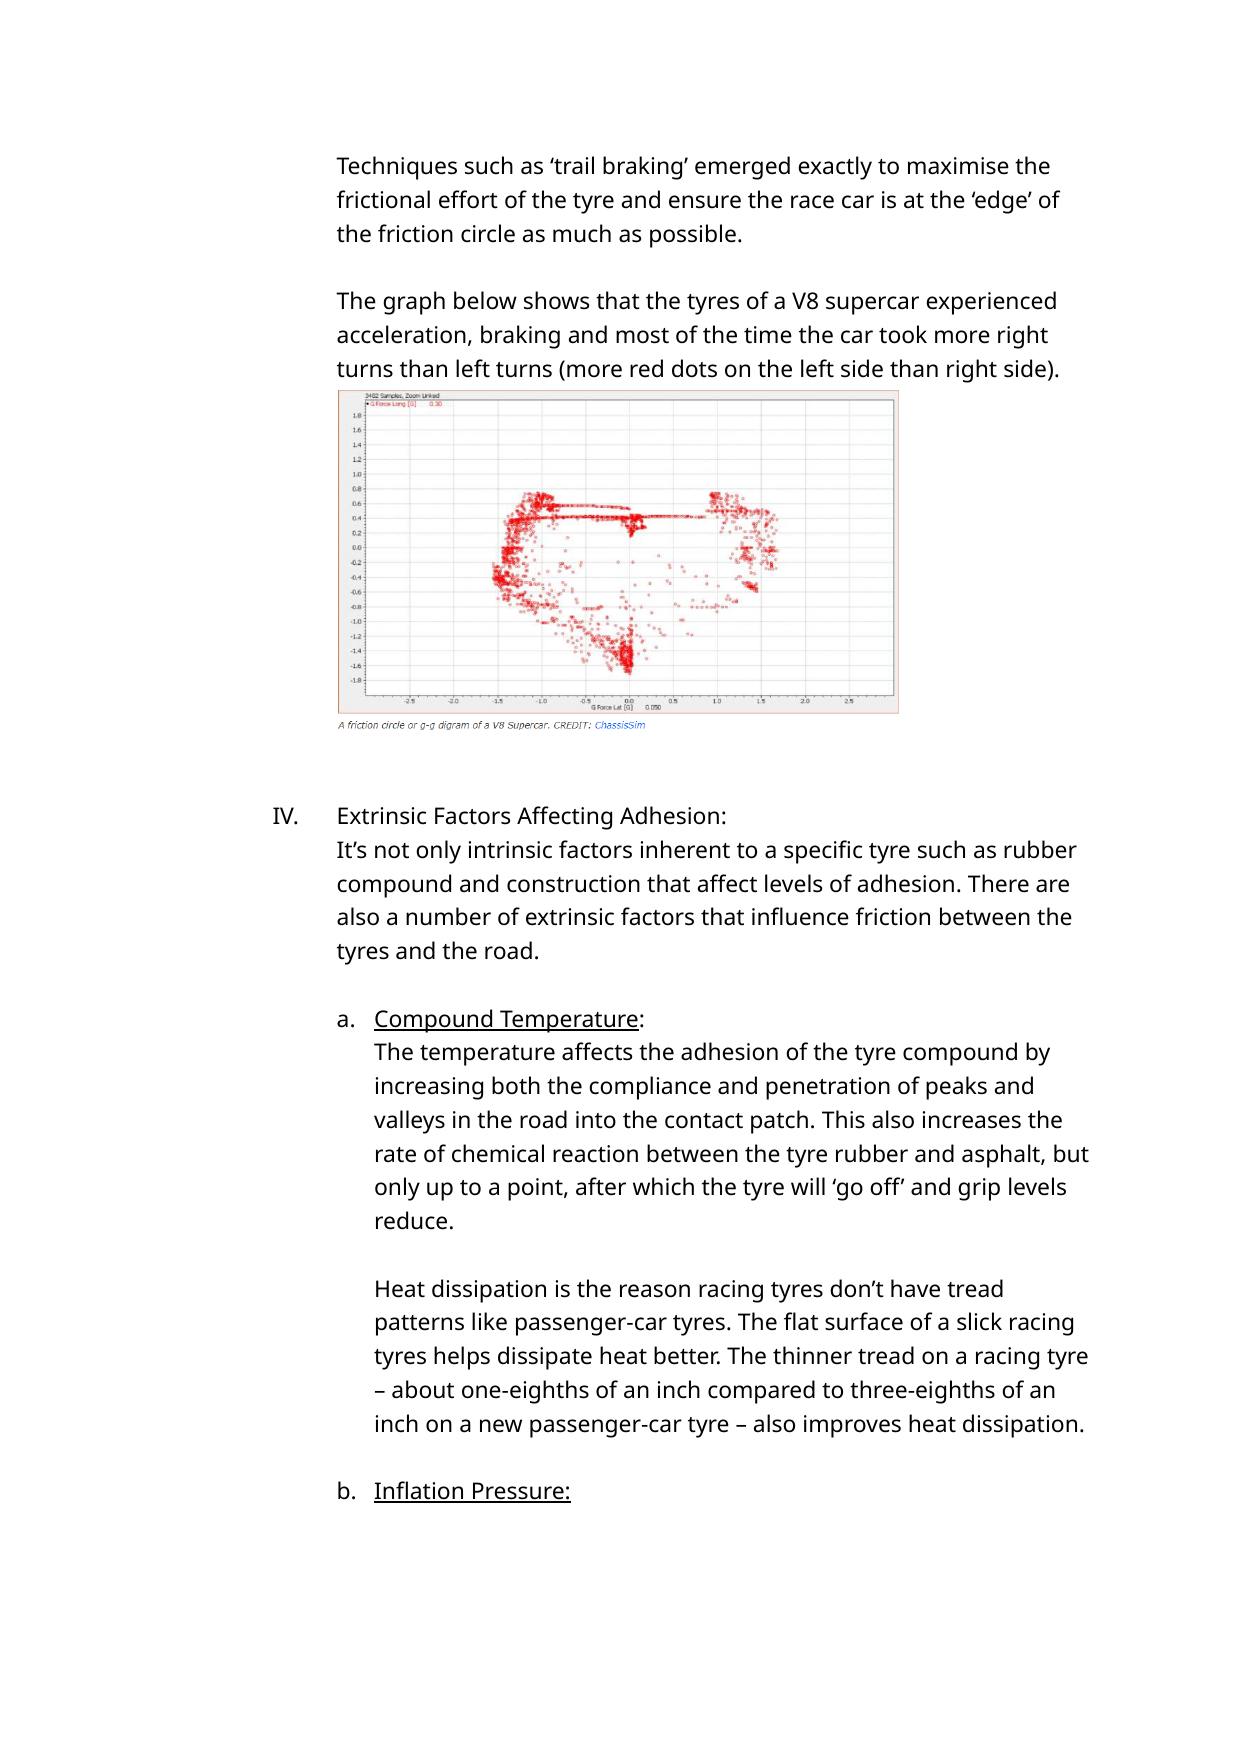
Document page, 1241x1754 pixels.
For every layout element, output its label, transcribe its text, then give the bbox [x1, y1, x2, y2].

list Compound Temperature: [336, 1002, 1090, 1034]
list The graph below shows that the tyres of a V8 supercar experienced acceleration, braking and most of the time the car took more right turns than left turns (more red dots on the left side than right side). [336, 285, 1090, 384]
list Heat dissipation is the reason racing tyres don’t have tread patterns like passenger-car tyres. The flat surface of a slick racing tyres helps dissipate heat better. The thinner tread on a racing tyre – about one-eighths of an inch compared to three-eighths of an inch on a new passenger-car tyre – also improves heat dissipation. [374, 1272, 1090, 1439]
list It’s not only intrinsic factors inherent to a specific tyre such as rubber compound and construction that affect levels of adhesion. There are also a number of extrinsic factors that influence friction between the tyres and the road. [336, 834, 1090, 966]
list The temperature affects the adhesion of the tyre compound by increasing both the compliance and penetration of peaks and valleys in the road into the contact patch. This also increases the rate of chemical reaction between the tyre rubber and asphalt, but only up to a point, after which the tyre will ‘go off’ and grip levels reduce. [374, 1036, 1090, 1236]
list Techniques such as ‘trail braking’ emerged exactly to maximise the frictional effort of the tyre and ensure the race car is at the ‘edge’ of the friction circle as much as possible. [336, 150, 1090, 249]
picture [336, 386, 904, 730]
list Extrinsic Factors Affecting Adhesion: [299, 800, 1090, 831]
list Inflation Pressure: [336, 1475, 1090, 1506]
